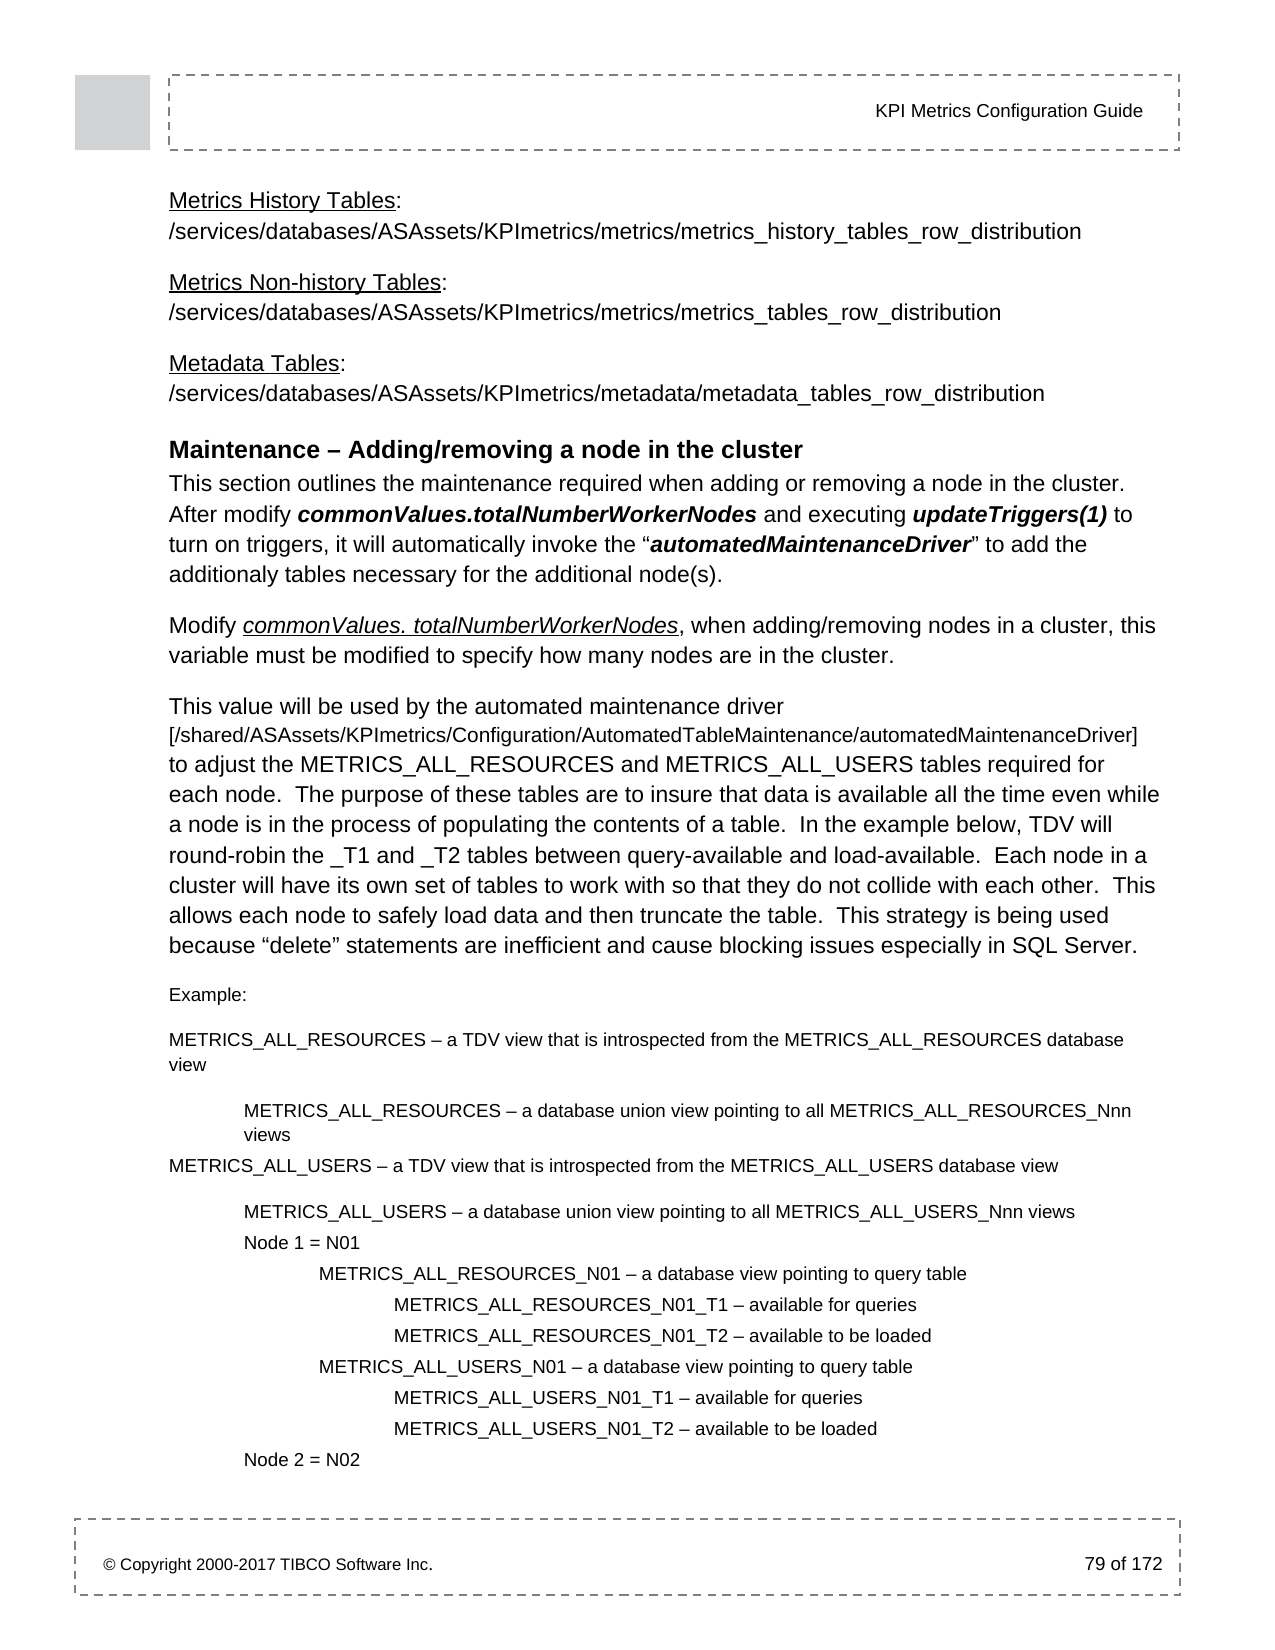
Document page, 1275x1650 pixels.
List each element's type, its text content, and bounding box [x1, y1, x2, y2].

text METRICS_ALL_USERS_N01_T2 – available to be loaded [394, 1418, 1161, 1440]
text METRICS_ALL_RESOURCES – a TDV view that is introspected from the METRICS_ALL_RESOURCES database view [169, 1029, 1161, 1075]
text METRICS_ALL_RESOURCES – a database union view pointing to all METRICS_ALL_RESOURCES_Nnn views [244, 1099, 1161, 1146]
text METRICS_ALL_USERS – a TDV view that is introspected from the METRICS_ALL_USERS database view [169, 1155, 1161, 1177]
text Node 2 = N02 [244, 1449, 1161, 1471]
text METRICS_ALL_USERS_N01 – a database view pointing to query table [319, 1356, 1161, 1378]
text Modify commonValues. totalNumberWorkerNodes, when adding/removing nodes in a cluster, this variable must be modified to specify how many nodes are in the cluster. [169, 612, 1161, 669]
text METRICS_ALL_RESOURCES_N01_T2 – available to be loaded [394, 1325, 1161, 1347]
text METRICS_ALL_USERS_N01_T1 – available for queries [394, 1387, 1161, 1409]
text Metrics History Tables: /services/databases/ASAssets/KPImetrics/metrics/metrics_history_tables_row_distribution [169, 187, 1161, 244]
text Node 1 = N01 [244, 1232, 1161, 1253]
text This section outlines the maintenance required when adding or removing a node in the cluster. After modify commonValues.totalNumberWorkerNodes and executing updateTriggers(1) to turn on triggers, it will automatically invoke the “automatedMaintenanceDriver” to add the additionaly tables necessary for the additional node(s). [169, 470, 1161, 587]
subtitle Maintenance – Adding/removing a node in the cluster [169, 435, 1162, 464]
text Example: [169, 983, 1161, 1005]
text METRICS_ALL_RESOURCES_N01_T1 – available for queries [394, 1294, 1161, 1316]
text Metrics Non-history Tables: /services/databases/ASAssets/KPImetrics/metrics/metrics_tables_row_distribution [169, 269, 1161, 325]
text This value will be used by the automated maintenance driver [/shared/ASAssets/KPImetrics/Configuration/AutomatedTableMaintenance/automatedMaintenanceDriver] to adjust the METRICS_ALL_RESOURCES and METRICS_ALL_USERS tables required for each node. The purpose of these tables are to insure that data is available all the time even while a node is in the process of populating the contents of a table. In the example below, TDV will round-robin the _T1 and _T2 tables between query-available and load-available. Each node in a cluster will have its own set of tables to work with so that they do not collide with each other. This allows each node to safely load data and then truncate the table. This strategy is being used because “delete” statements are inefficient and cause blocking issues especially in SQL Server. [169, 693, 1161, 959]
text METRICS_ALL_RESOURCES_N01 – a database view pointing to query table [319, 1263, 1161, 1284]
text METRICS_ALL_USERS – a database union view pointing to all METRICS_ALL_USERS_Nnn views [244, 1201, 1161, 1222]
text Metadata Tables: /services/databases/ASAssets/KPImetrics/metadata/metadata_tables_row_distribution [169, 350, 1161, 407]
